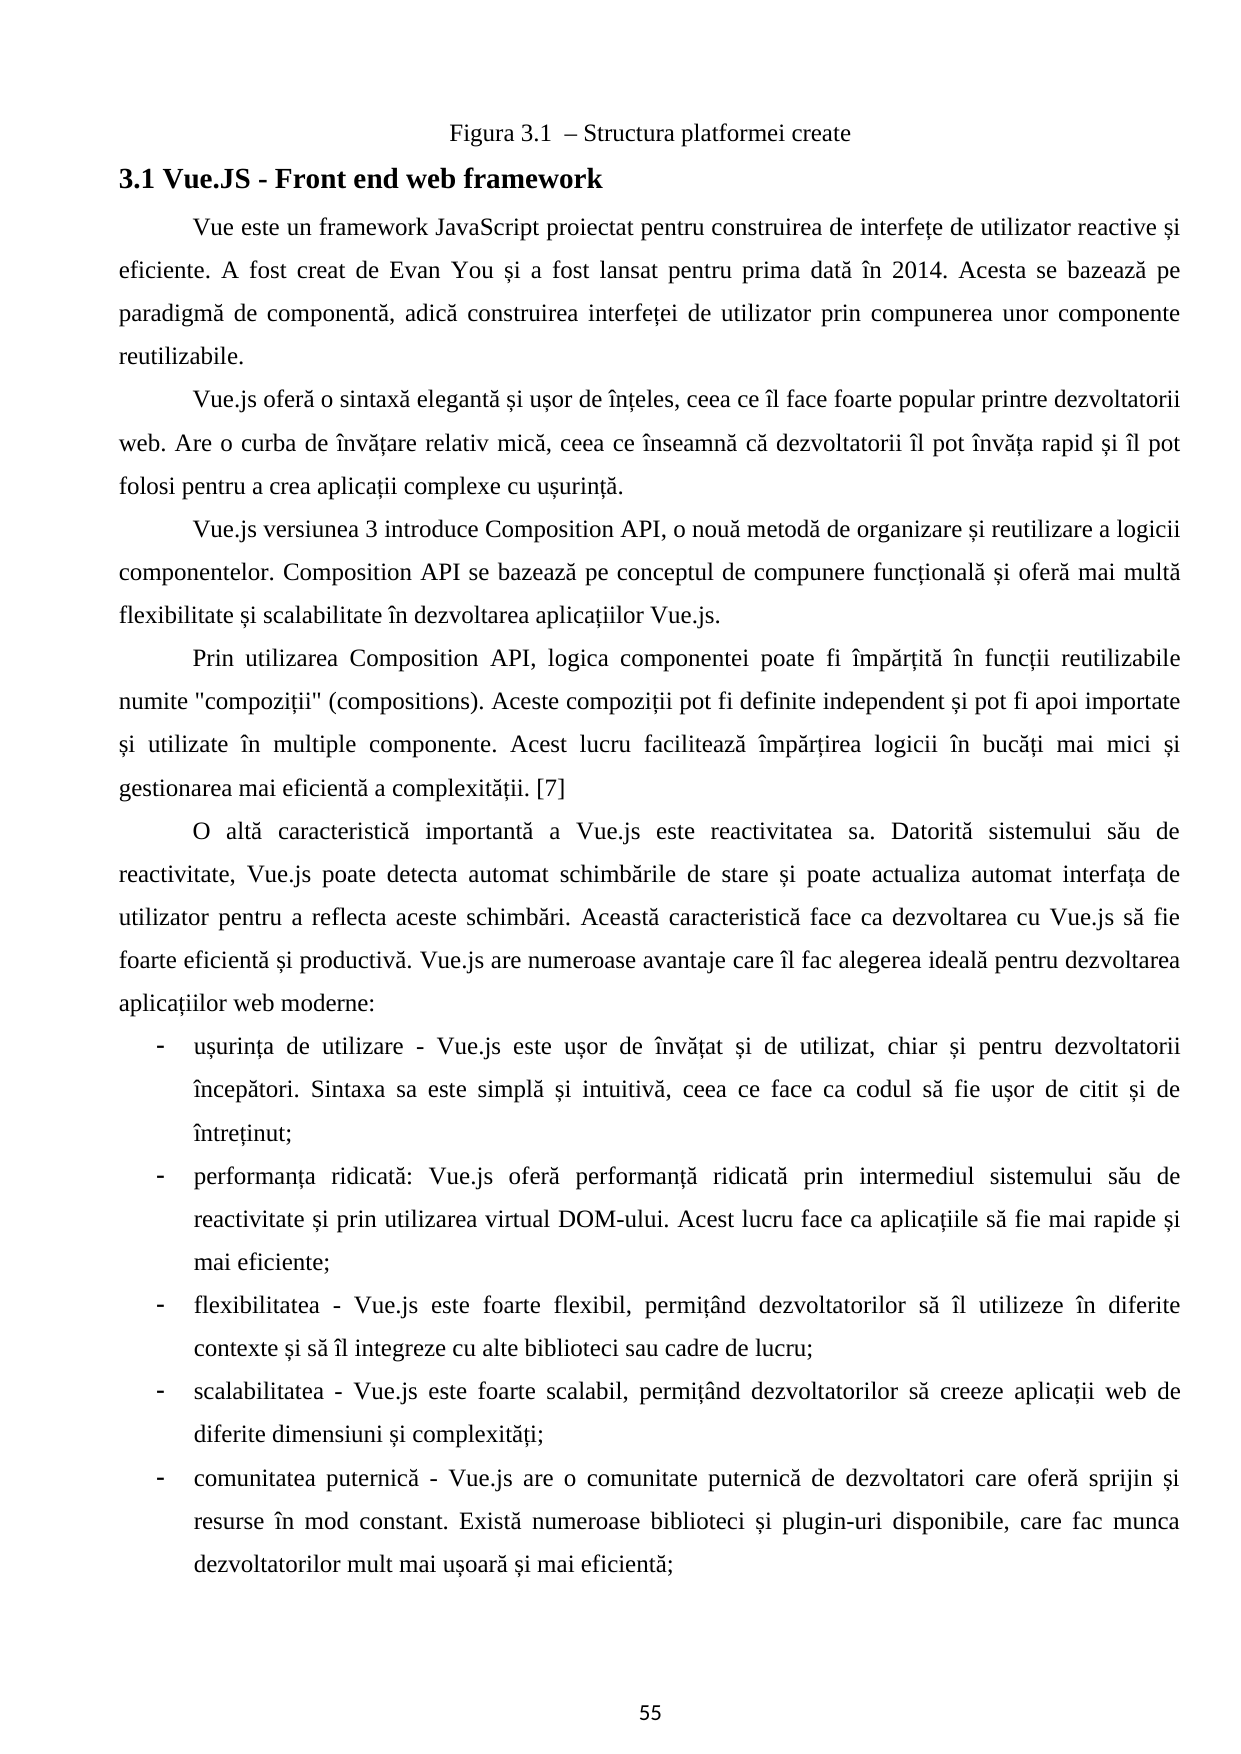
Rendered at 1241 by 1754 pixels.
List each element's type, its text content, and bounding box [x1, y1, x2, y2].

list ușurința de utilizare - Vue.js este ușor de învățat și de utilizat, chiar și pentru dezvoltatorii începători. Sintaxa sa este simplă și intuitivă, ceea ce face ca codul să fie ușor de citit și de întreținut; [156, 1031, 1182, 1146]
text Vue.js versiunea 3 introduce Composition API, o nouă metodă de organizare și reutilizare a logicii componentelor. Composition API se bazează pe conceptul de compunere funcțională și oferă mai multă flexibilitate și scalabilitate în dezvoltarea aplicațiilor Vue.js. [118, 514, 1182, 629]
text Figura 3.1 – Structura platformei create [118, 118, 1182, 147]
list comunitatea puternică - Vue.js are o comunitate puternică de dezvoltatori care oferă sprijin și resurse în mod constant. Există numeroase biblioteci și plugin-uri disponibile, care fac munca dezvoltatorilor mult mai ușoară și mai eficientă; [156, 1463, 1182, 1578]
list scalabilitatea - Vue.js este foarte scalabil, permițând dezvoltatorilor să creeze aplicații web de diferite dimensiuni și complexități; [156, 1376, 1182, 1448]
list performanța ridicată: Vue.js oferă performanță ridicată prin intermediul sistemului său de reactivitate și prin utilizarea virtual DOM-ului. Acest lucru face ca aplicațiile să fie mai rapide și mai eficiente; [156, 1161, 1182, 1276]
text Prin utilizarea Composition API, logica componentei poate fi împărțită în funcții reutilizabile numite "compoziții" (compositions). Aceste compoziții pot fi definite independent și pot fi apoi importate și utilizate în multiple componente. Acest lucru facilitează împărțirea logicii în bucăți mai mici și gestionarea mai eficientă a complexității. [7] [118, 643, 1182, 801]
list flexibilitatea - Vue.js este foarte flexibil, permițând dezvoltatorilor să îl utilizeze în diferite contexte și să îl integreze cu alte biblioteci sau cadre de lucru; [156, 1290, 1182, 1362]
text O altă caracteristică importantă a Vue.js este reactivitatea sa. Datorită sistemului său de reactivitate, Vue.js poate detecta automat schimbările de stare și poate actualiza automat interfața de utilizator pentru a reflecta aceste schimbări. Această caracteristică face ca dezvoltarea cu Vue.js să fie foarte eficientă și productivă. Vue.js are numeroase avantaje care îl fac alegerea ideală pentru dezvoltarea aplicațiilor web moderne: [118, 816, 1182, 1017]
text Vue.js oferă o sintaxă elegantă și ușor de înțeles, ceea ce îl face foarte popular printre dezvoltatorii web. Are o curba de învățare relativ mică, ceea ce înseamnă că dezvoltatorii îl pot învăța rapid și îl pot folosi pentru a crea aplicații complexe cu ușurință. [118, 384, 1182, 499]
text 3.1 Vue.JS - Front end web framework [118, 162, 1182, 195]
text Vue este un framework JavaScript proiectat pentru construirea de interfețe de utilizator reactive și eficiente. A fost creat de Evan You și a fost lansat pentru prima dată în 2014. Acesta se bazează pe paradigmă de componentă, adică construirea interfeței de utilizator prin compunerea unor componente reutilizabile. [118, 212, 1182, 370]
